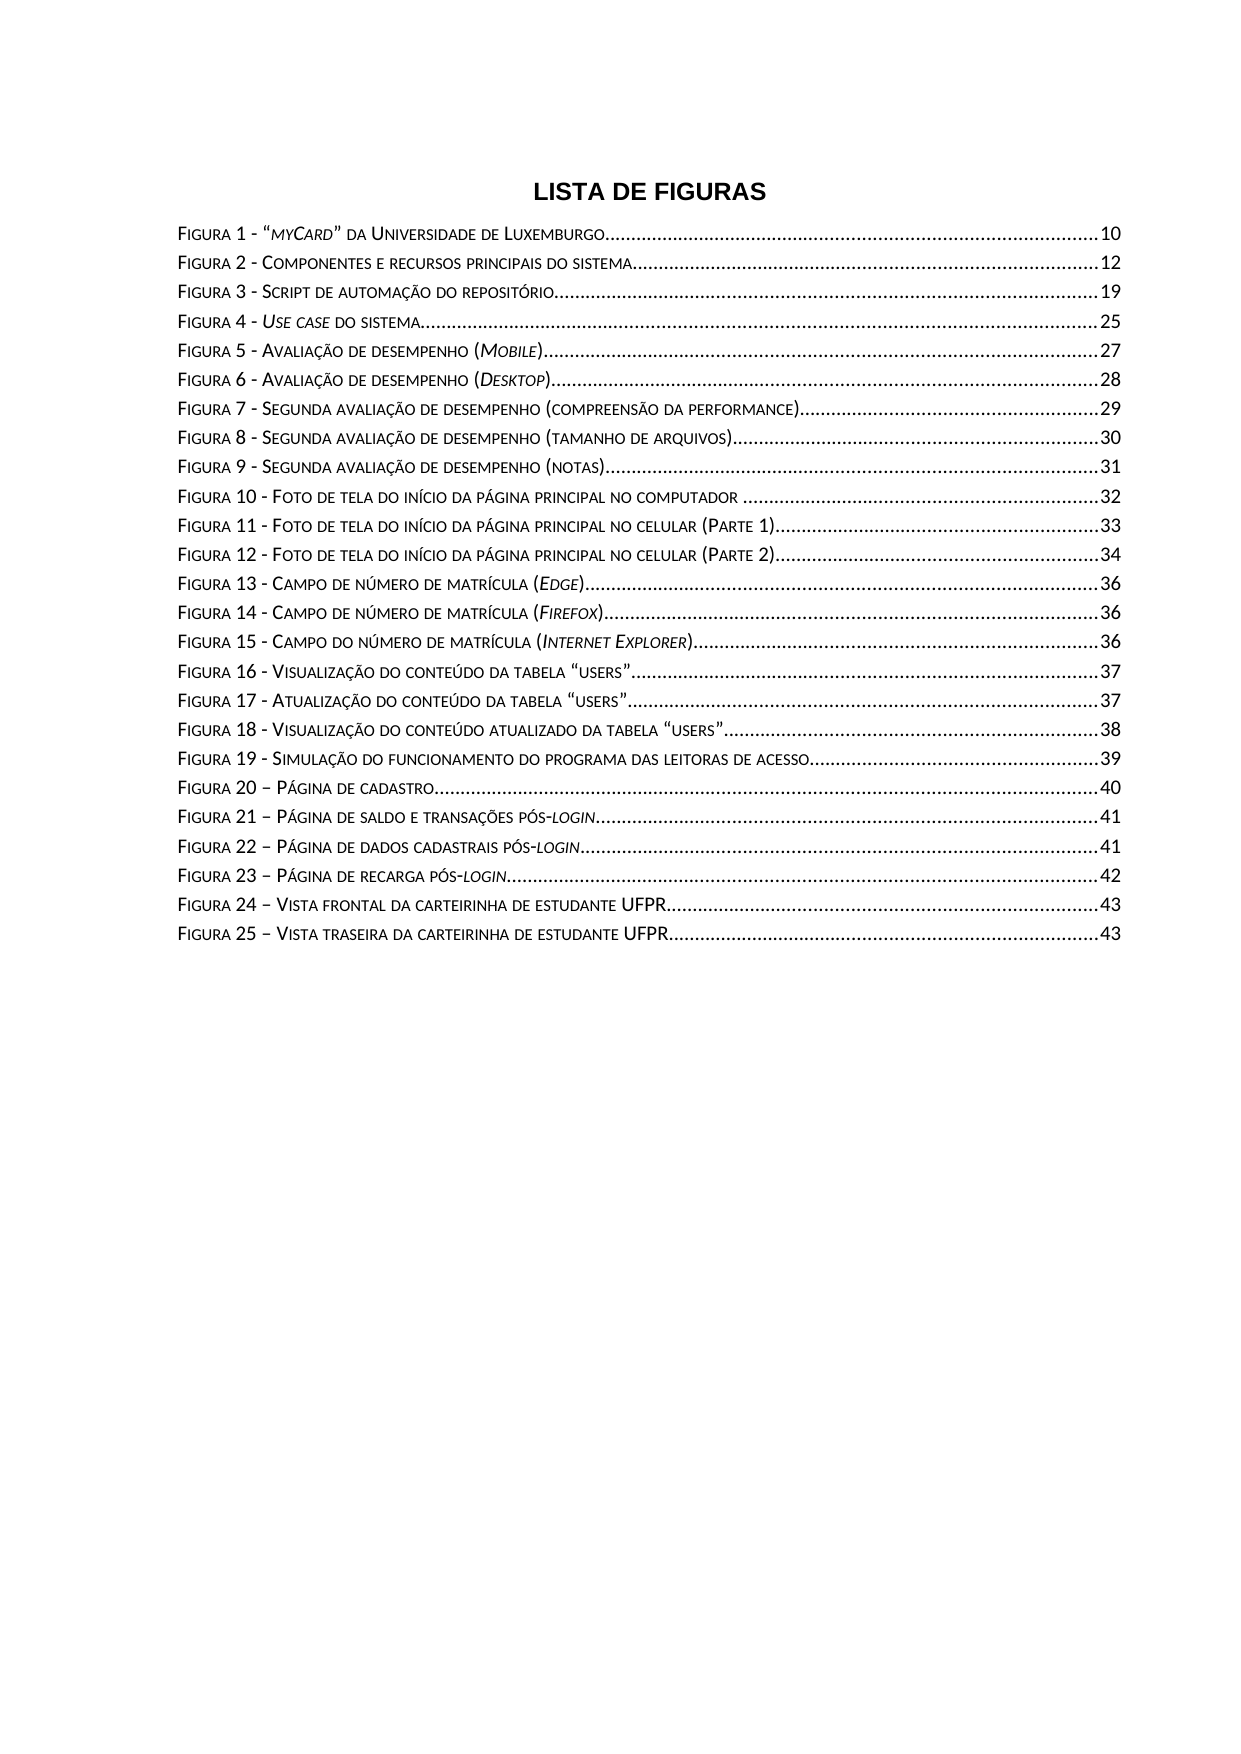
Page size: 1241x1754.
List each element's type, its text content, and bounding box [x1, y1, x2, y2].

text Figura 1 - “myCard” da Universidade de Luxemburgo 10 [177, 220, 1122, 246]
text Figura 12 - Foto de tela do início da página principal no celular (Parte 2) 34 [177, 541, 1122, 567]
text Figura 6 - Avaliação de desempenho (Desktop) 28 [177, 366, 1122, 392]
text Figura 3 - Script de automação do repositório 19 [177, 279, 1122, 304]
text Figura 4 - Use case do sistema 25 [177, 308, 1122, 333]
text Figura 17 - Atualização do conteúdo da tabela “users” 37 [177, 687, 1122, 712]
text Figura 25 – Vista traseira da carteirinha de estudante UFPR 43 [177, 920, 1122, 946]
text Figura 13 - Campo de número de matrícula (Edge) 36 [177, 570, 1122, 596]
text Figura 23 – Página de recarga pós-login 42 [177, 862, 1122, 887]
text Figura 14 - Campo de número de matrícula (Firefox) 36 [177, 599, 1122, 625]
text Figura 11 - Foto de tela do início da página principal no celular (Parte 1) 33 [177, 512, 1122, 537]
text Figura 9 - Segunda avaliação de desempenho (notas) 31 [177, 454, 1122, 479]
text Figura 7 - Segunda avaliação de desempenho (compreensão da performance) 29 [177, 395, 1122, 421]
text Figura 21 – Página de saldo e transações pós-login 41 [177, 804, 1122, 829]
text Figura 18 - Visualização do conteúdo atualizado da tabela “users” 38 [177, 716, 1122, 742]
text Figura 24 – Vista frontal da carteirinha de estudante UFPR 43 [177, 891, 1122, 917]
text Figura 2 - Componentes e recursos principais do sistema 12 [177, 249, 1122, 275]
text Figura 16 - Visualização do conteúdo da tabela “users” 37 [177, 658, 1122, 683]
text Figura 10 - Foto de tela do início da página principal no computador 32 [177, 483, 1122, 508]
text Figura 22 – Página de dados cadastrais pós-login 41 [177, 833, 1122, 858]
text Figura 5 - Avaliação de desempenho (Mobile) 27 [177, 337, 1122, 362]
text Figura 19 - Simulação do funcionamento do programa das leitoras de acesso 39 [177, 745, 1122, 771]
text Figura 20 – Página de cadastro 40 [177, 774, 1122, 800]
text Figura 15 - Campo do número de matrícula (Internet Explorer) 36 [177, 629, 1122, 654]
text Figura 8 - Segunda avaliação de desempenho (tamanho de arquivos) 30 [177, 424, 1122, 450]
text LISTA DE FIGURAS [177, 177, 1122, 206]
